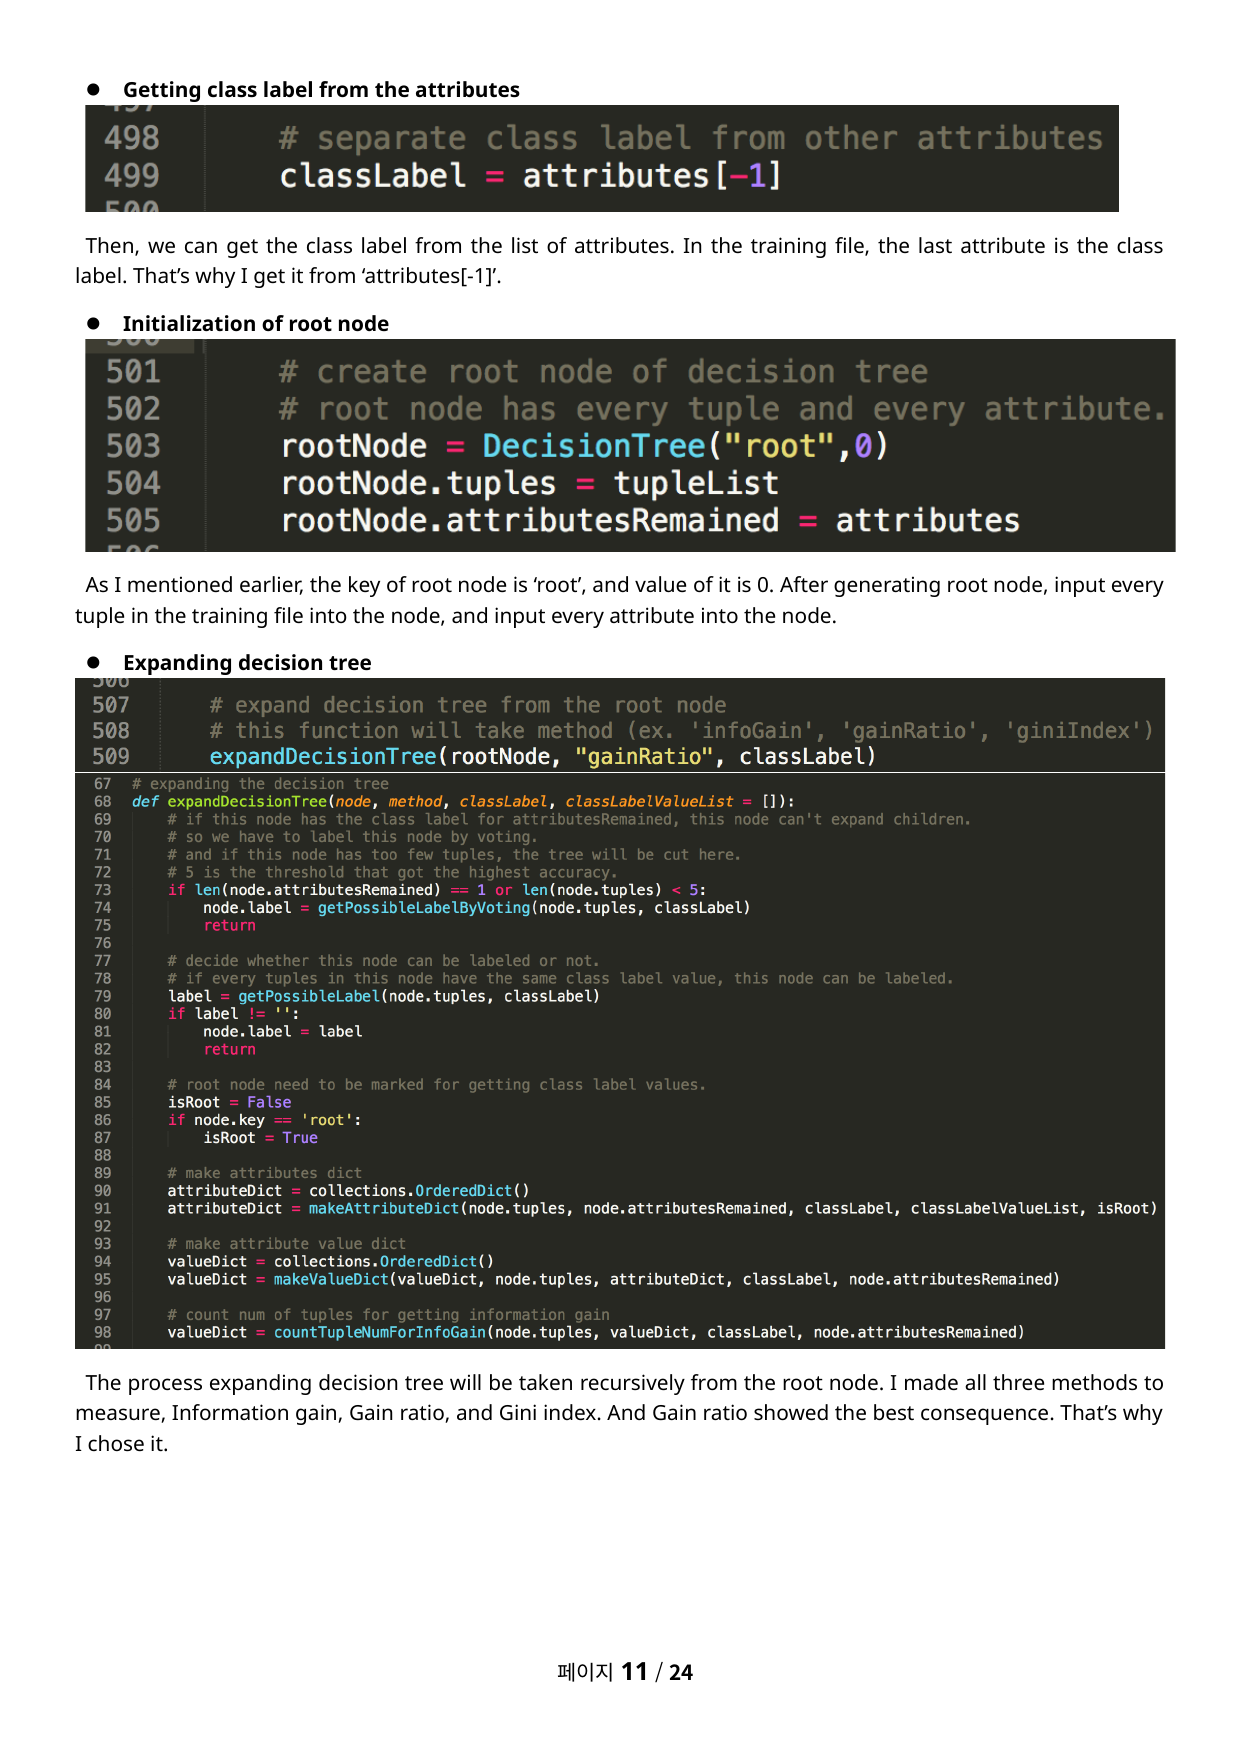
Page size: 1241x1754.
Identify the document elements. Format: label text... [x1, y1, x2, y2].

subtitle Getting class label from the attributes [85, 75, 1165, 103]
subtitle Expanding decision tree [85, 648, 1165, 677]
picture [75, 678, 1166, 772]
picture [75, 773, 1166, 1349]
subtitle Initialization of root node [85, 309, 1165, 337]
picture [85, 105, 1119, 212]
picture [85, 339, 1176, 552]
text The process expanding decision tree will be taken recursively from the root node. I made all three methods to measure, Information gain, Gain ratio, and Gini index. And Gain ratio showed the best consequence. That’s why I chose it. [75, 1368, 1165, 1458]
text As I mentioned earlier, the key of root node is ‘root’, and value of it is 0. After generating root node, input every tuple in the training file into the node, and input every attribute into the node. [75, 570, 1165, 629]
text Then, we can get the class label from the list of attributes. In the training file, the last attribute is the class label. That’s why I get it from ‘attributes[-1]’. [75, 231, 1165, 290]
